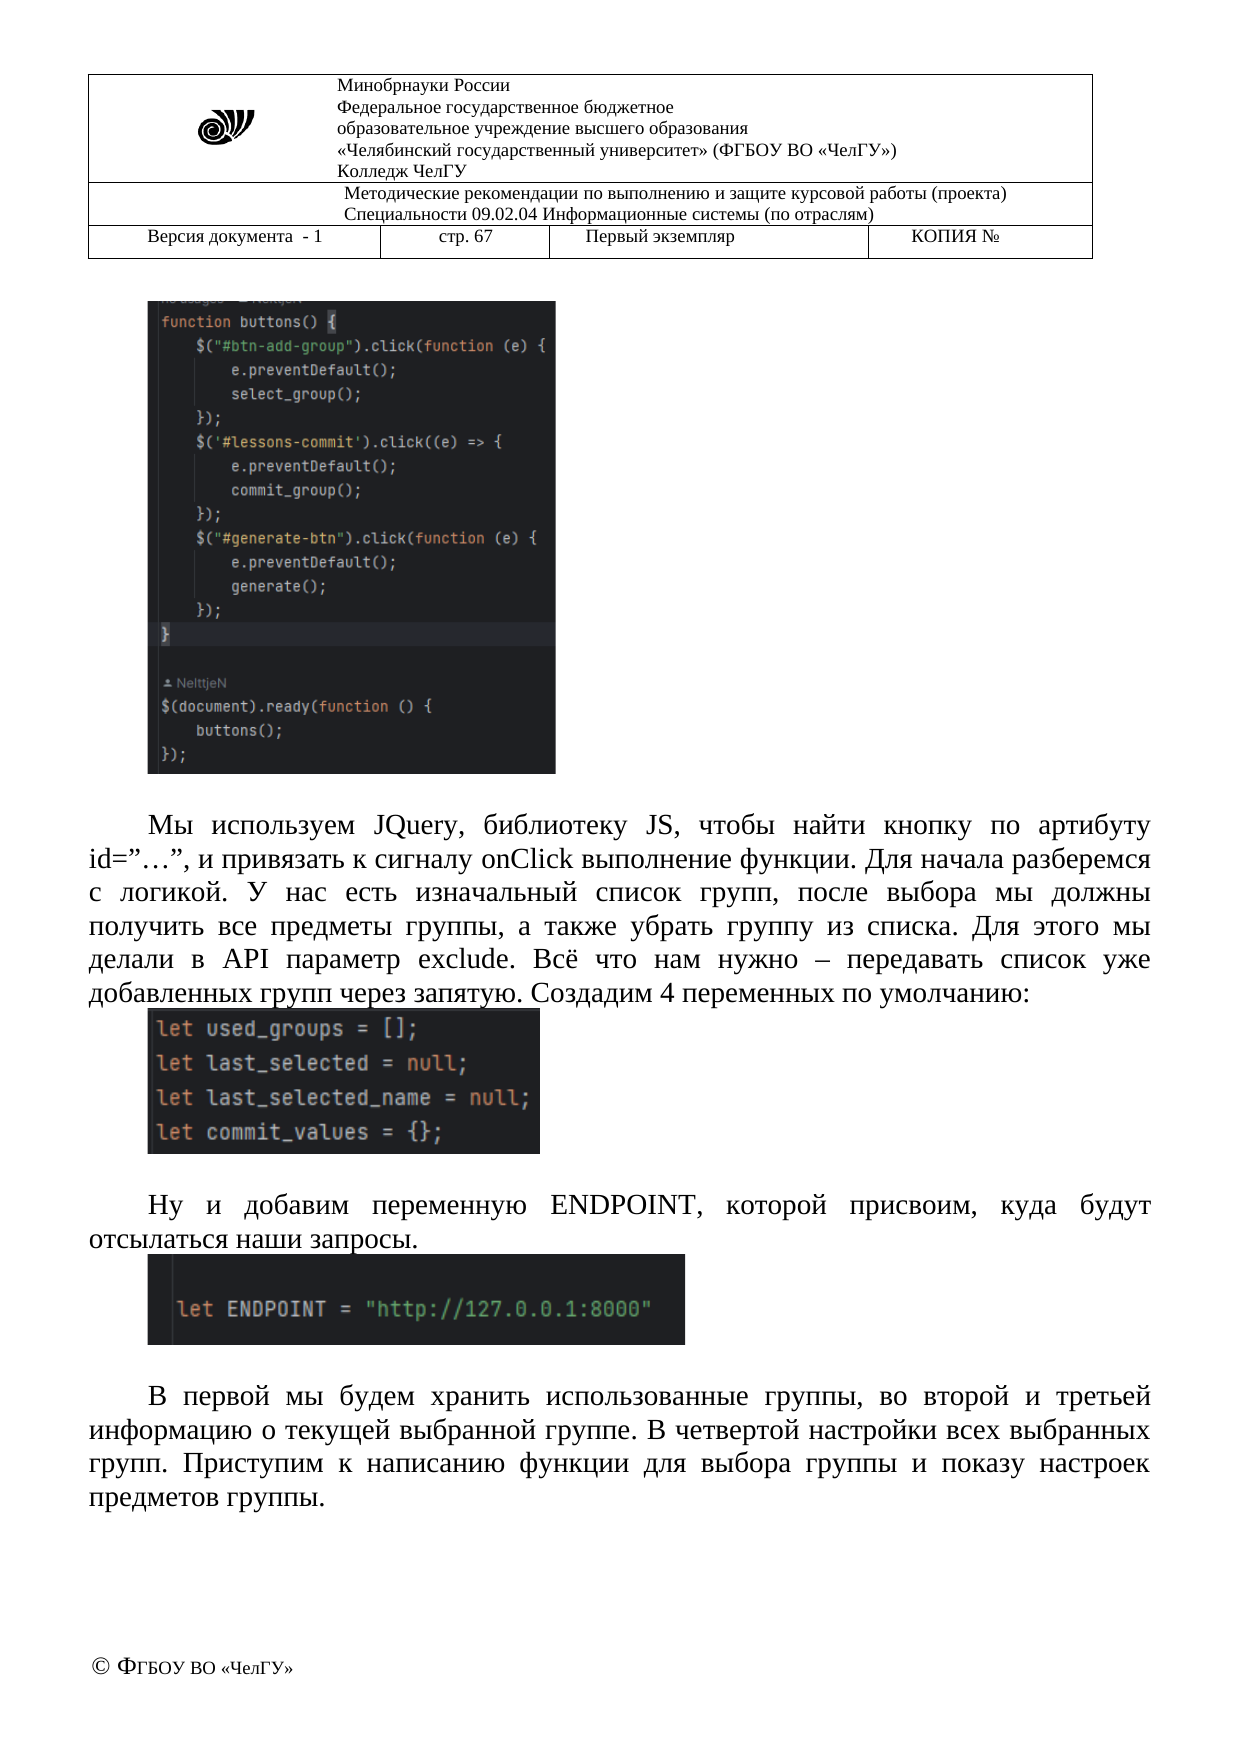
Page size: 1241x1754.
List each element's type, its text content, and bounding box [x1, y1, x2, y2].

picture [147, 1254, 686, 1345]
text В первой мы будем хранить использованные группы, во второй и третьей информацию о текущей выбранной группе. В четвертой настройки всех выбранных групп. Приступим к написанию функции для выбора группы и показу настроек предметов группы. [89, 1378, 1152, 1513]
text Ну и добавим переменную ENDPOINT, которой присвоим, куда будут отсылаться наши запросы. [89, 1187, 1152, 1254]
text Мы используем JQuery, библиотеку JS, чтобы найти кнопку по артибуту id=”…”, и привязать к сигналу onClick выполнение функции. Для начала разберемся с логикой. У нас есть изначальный список групп, после выбора мы должны получить все предметы группы, а также убрать группу из списка. Для этого мы делали в API параметр exclude. Всё что нам нужно – передавать список уже добавленных групп через запятую. Создадим 4 переменных по умолчанию: [89, 807, 1152, 1008]
picture [197, 109, 255, 145]
picture [147, 301, 556, 774]
picture [147, 1008, 540, 1154]
